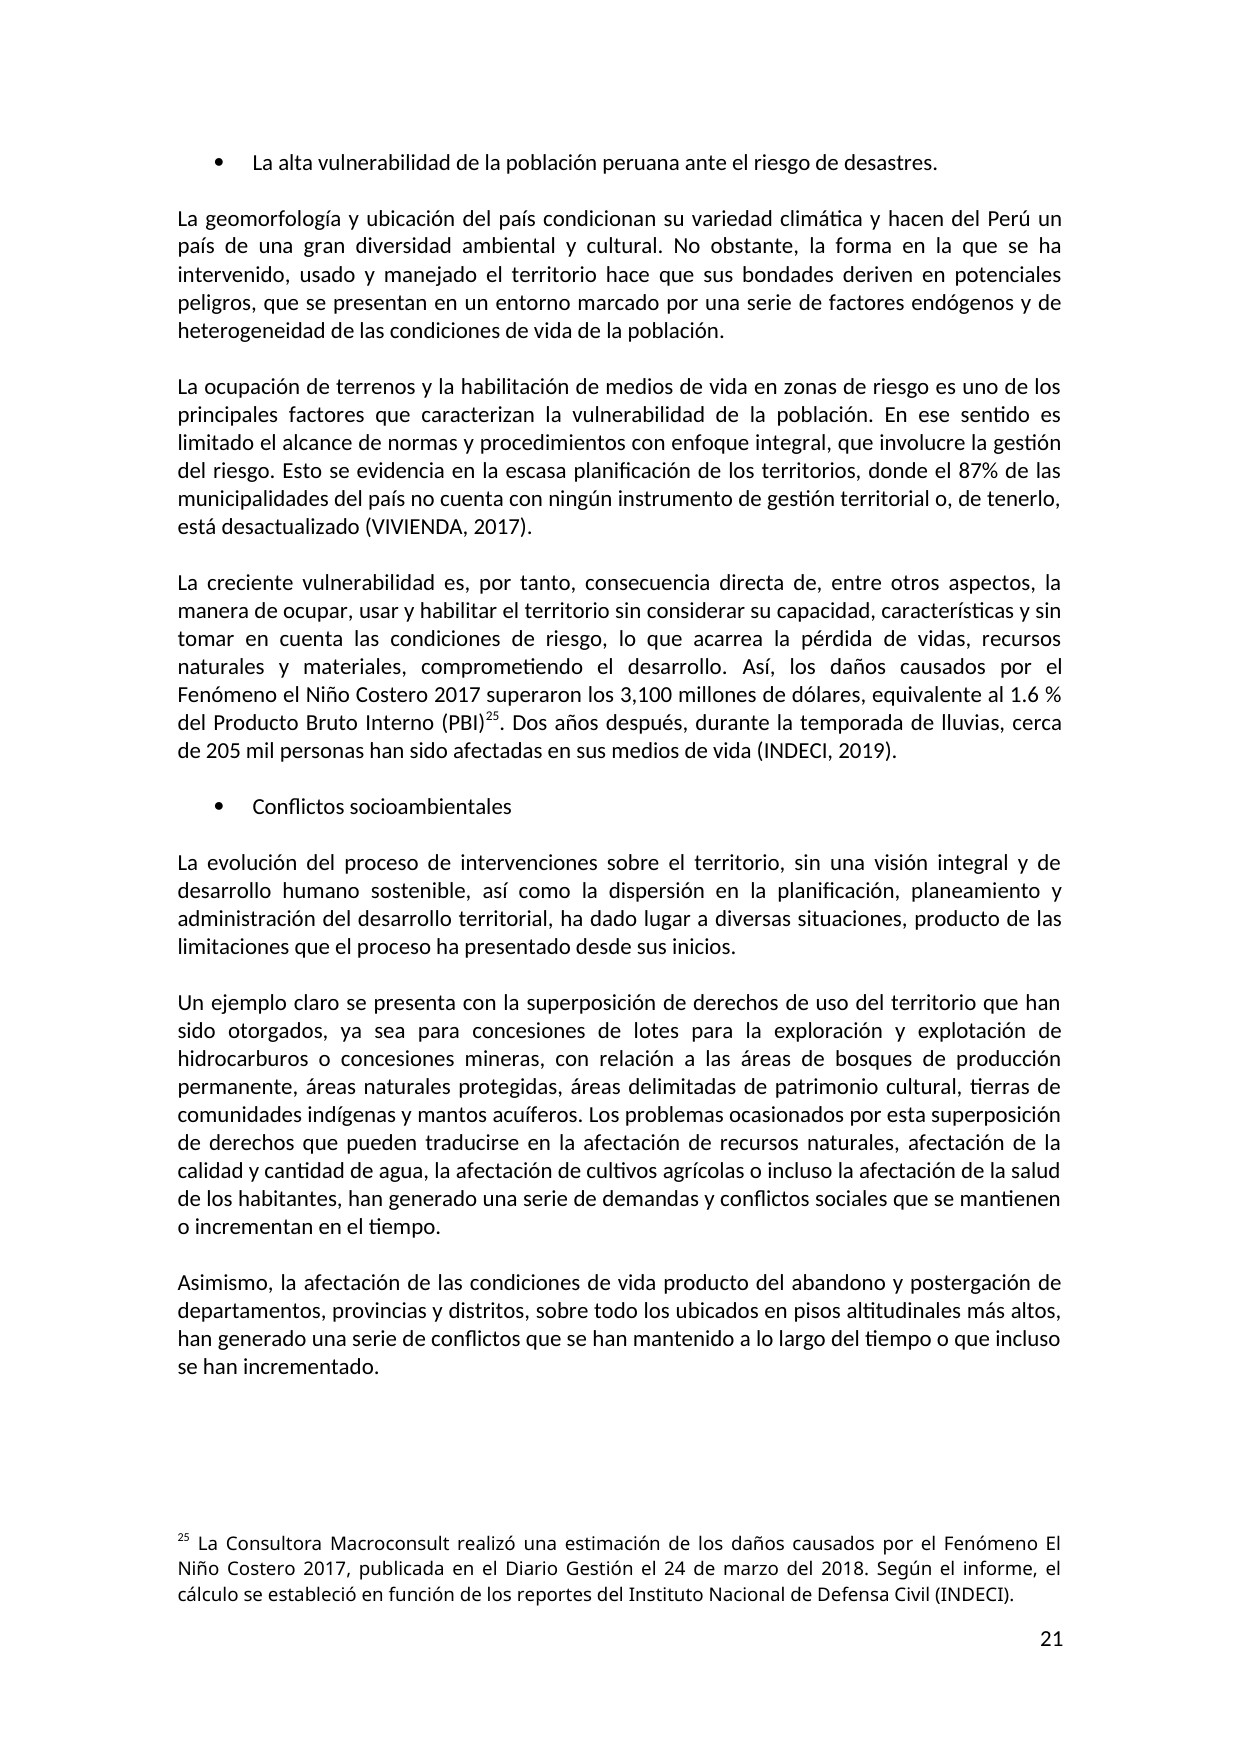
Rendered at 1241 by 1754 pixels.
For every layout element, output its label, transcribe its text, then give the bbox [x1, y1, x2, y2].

text La evolución del proceso de intervenciones sobre el territorio, sin una visión integral y de desarrollo humano sostenible, así como la dispersión en la planificación, planeamiento y administración del desarrollo territorial, ha dado lugar a diversas situaciones, producto de las limitaciones que el proceso ha presentado desde sus inicios. [177, 848, 1063, 960]
text La geomorfología y ubicación del país condicionan su variedad climática y hacen del Perú un país de una gran diversidad ambiental y cultural. No obstante, la forma en la que se ha intervenido, usado y manejado el territorio hace que sus bondades deriven en potenciales peligros, que se presentan en un entorno marcado por una serie de factores endógenos y de heterogeneidad de las condiciones de vida de la población. [177, 204, 1063, 344]
list La alta vulnerabilidad de la población peruana ante el riesgo de desastres. [215, 148, 1063, 176]
text Asimismo, la afectación de las condiciones de vida producto del abandono y postergación de departamentos, provincias y distritos, sobre todo los ubicados en pisos altitudinales más altos, han generado una serie de conflictos que se han mantenido a lo largo del tiempo o que incluso se han incrementado. [177, 1268, 1063, 1381]
text La ocupación de terrenos y la habilitación de medios de vida en zonas de riesgo es uno de los principales factores que caracterizan la vulnerabilidad de la población. En ese sentido es limitado el alcance de normas y procedimientos con enfoque integral, que involucre la gestión del riesgo. Esto se evidencia en la escasa planificación de los territorios, donde el 87% de las municipalidades del país no cuenta con ningún instrumento de gestión territorial o, de tenerlo, está desactualizado (VIVIENDA, 2017). [177, 372, 1063, 540]
list Conflictos socioambientales [215, 792, 1063, 820]
text La creciente vulnerabilidad es, por tanto, consecuencia directa de, entre otros aspectos, la manera de ocupar, usar y habilitar el territorio sin considerar su capacidad, características y sin tomar en cuenta las condiciones de riesgo, lo que acarrea la pérdida de vidas, recursos naturales y materiales, comprometiendo el desarrollo. Así, los daños causados por el Fenómeno el Niño Costero 2017 superaron los 3,100 millones de dólares, equivalente al 1.6 % del Producto Bruto Interno (PBI). Dos años después, durante la temporada de lluvias, cerca de 205 mil personas han sido afectadas en sus medios de vida (INDECI, 2019). [177, 568, 1063, 764]
text Un ejemplo claro se presenta con la superposición de derechos de uso del territorio que han sido otorgados, ya sea para concesiones de lotes para la exploración y explotación de hidrocarburos o concesiones mineras, con relación a las áreas de bosques de producción permanente, áreas naturales protegidas, áreas delimitadas de patrimonio cultural, tierras de comunidades indígenas y mantos acuíferos. Los problemas ocasionados por esta superposición de derechos que pueden traducirse en la afectación de recursos naturales, afectación de la calidad y cantidad de agua, la afectación de cultivos agrícolas o incluso la afectación de la salud de los habitantes, han generado una serie de demandas y conflictos sociales que se mantienen o incrementan en el tiempo. [177, 988, 1063, 1240]
